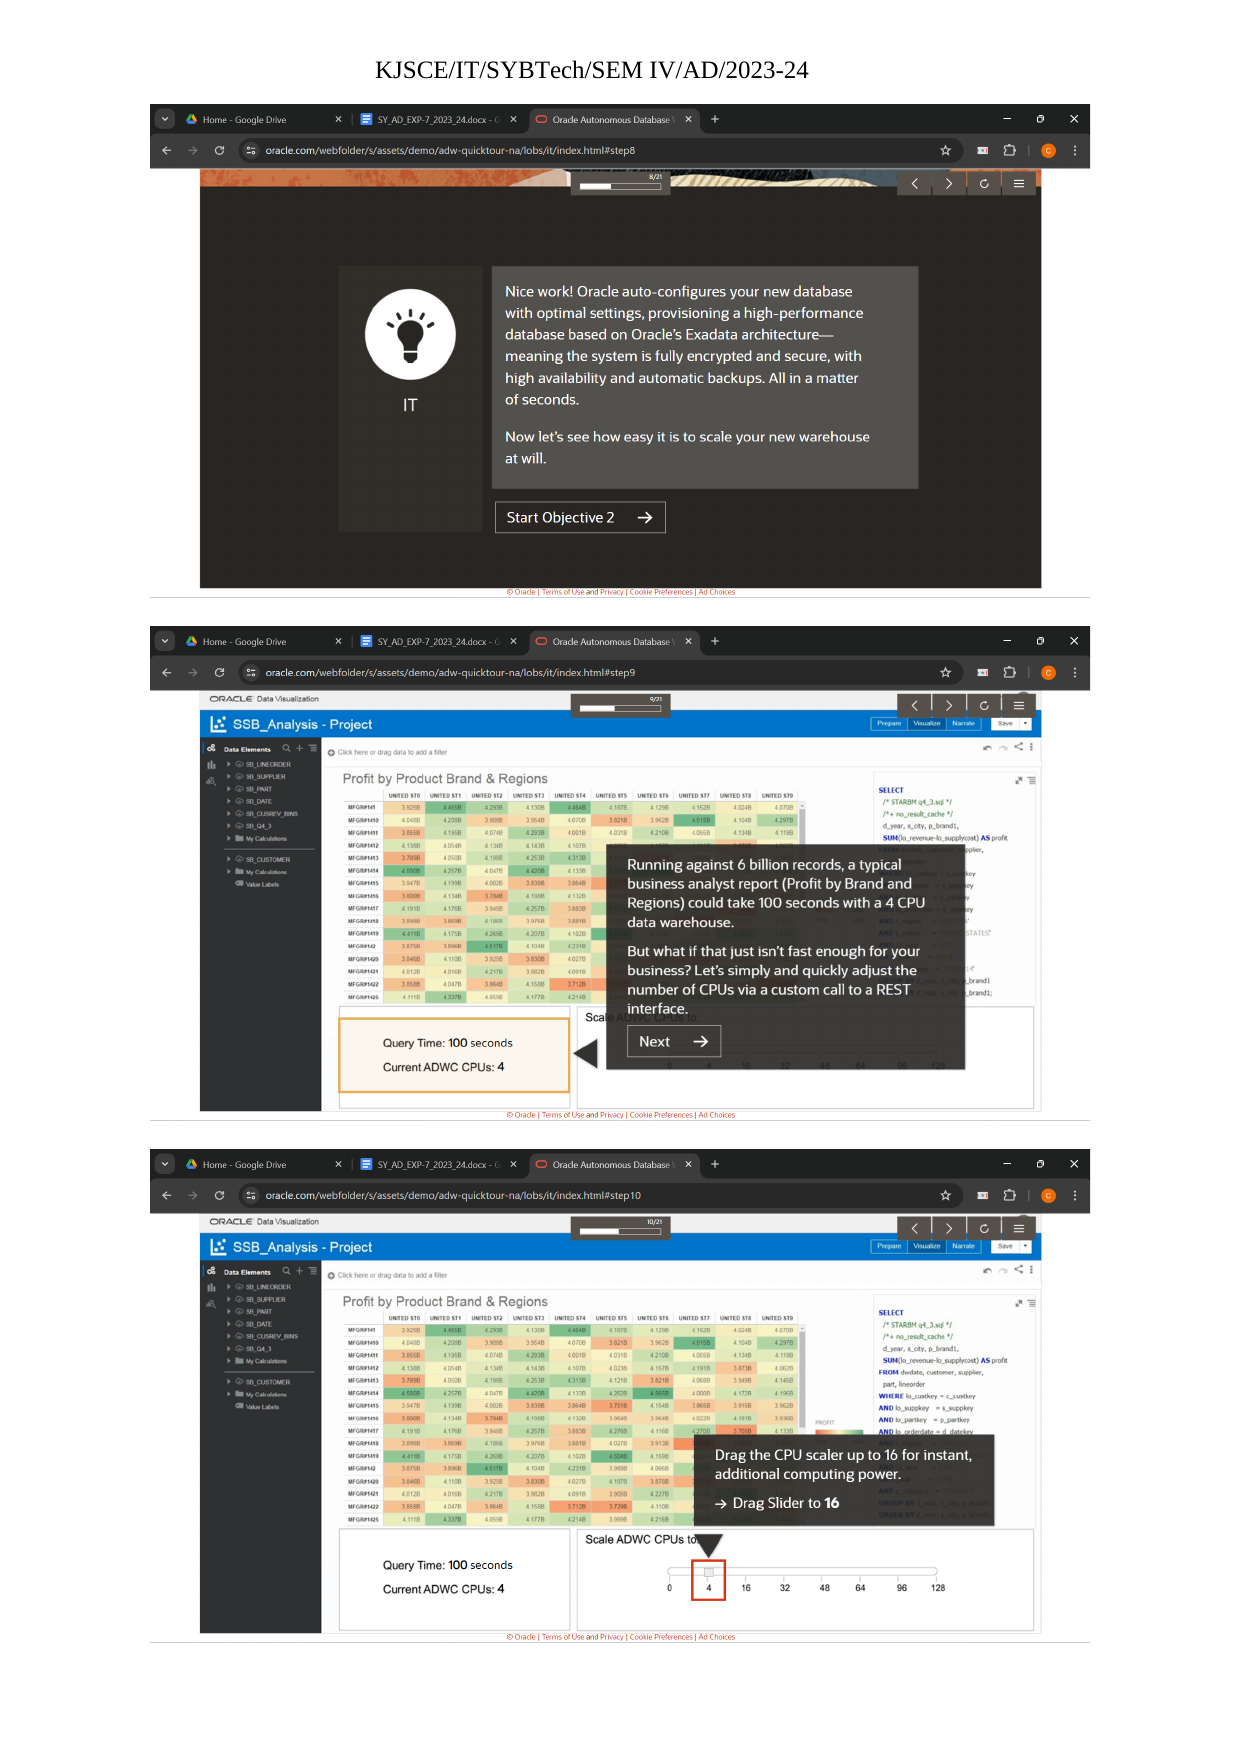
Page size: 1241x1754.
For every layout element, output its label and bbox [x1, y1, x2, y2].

picture [150, 1149, 1091, 1643]
picture [150, 626, 1091, 1121]
picture [150, 104, 1091, 598]
